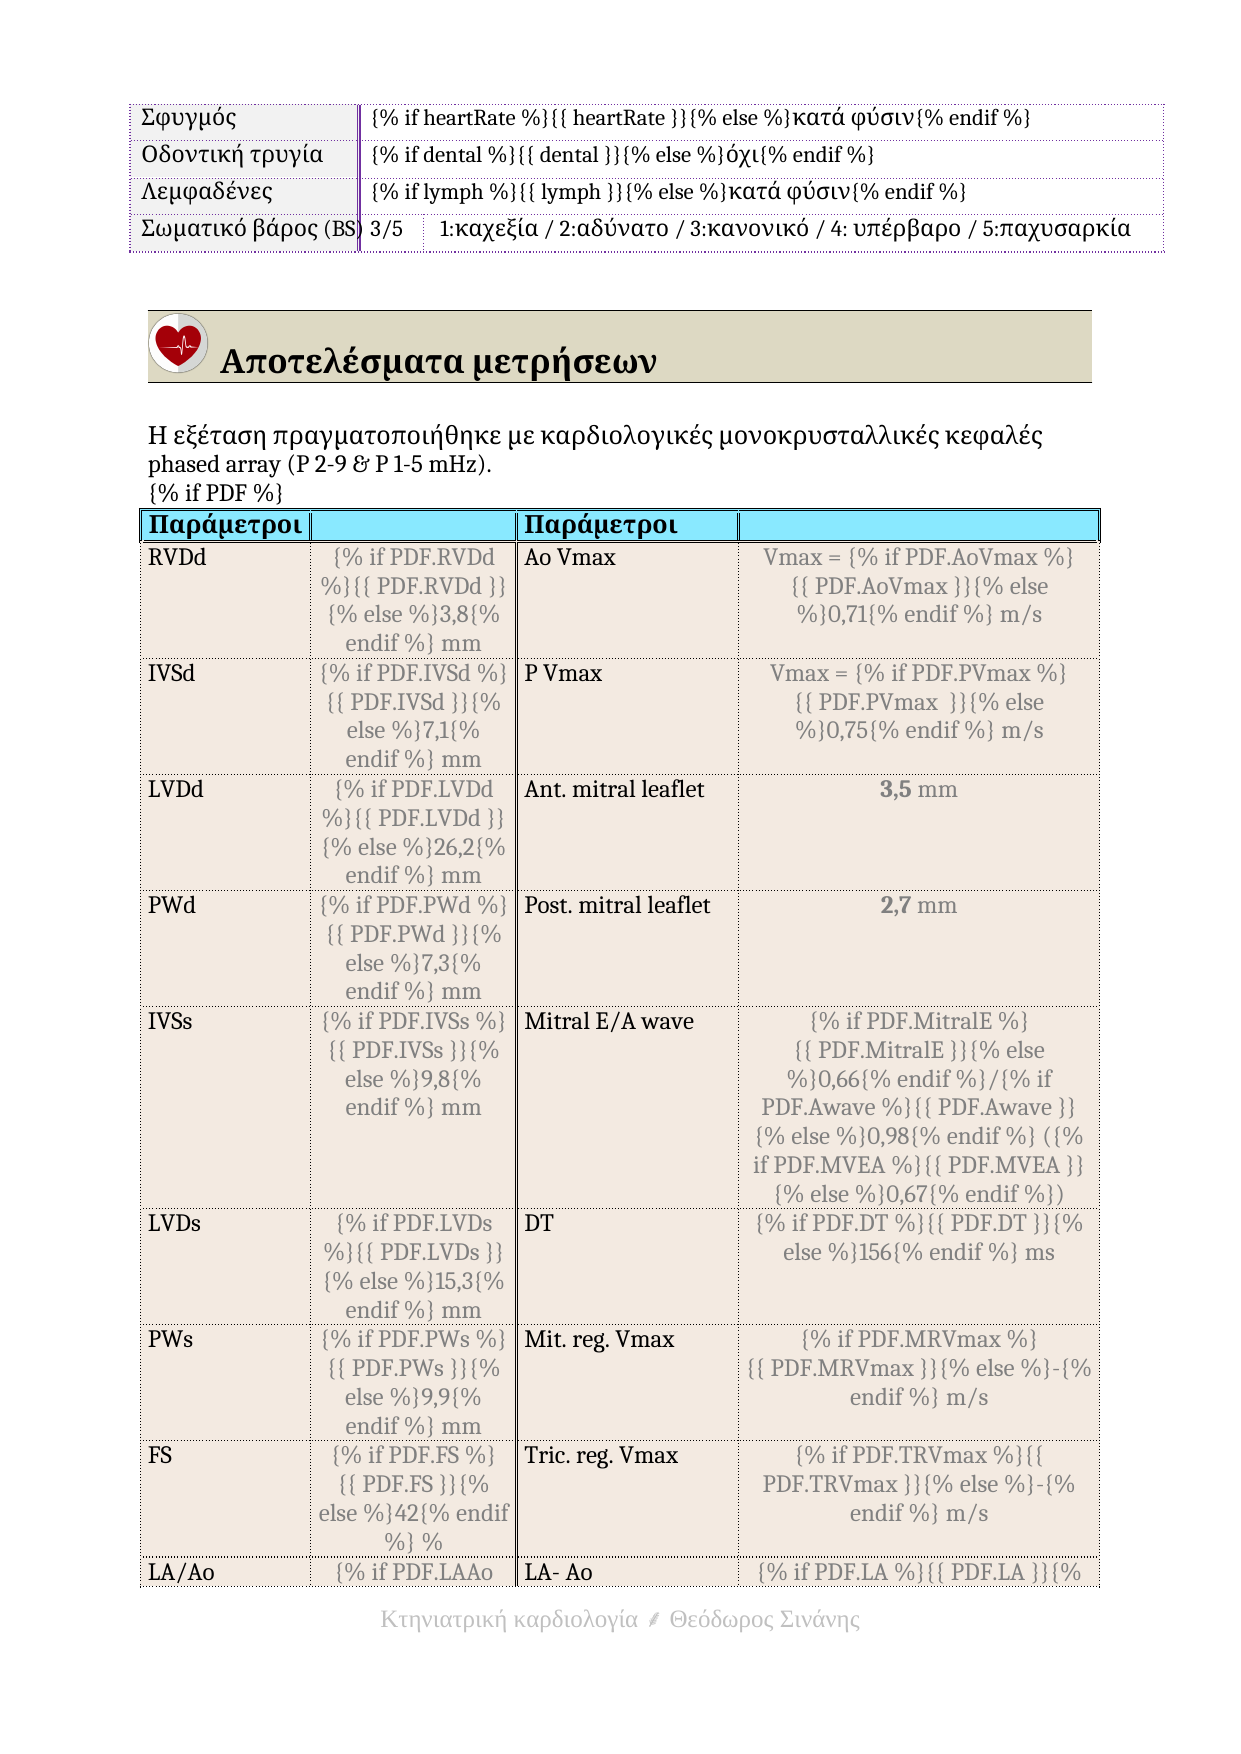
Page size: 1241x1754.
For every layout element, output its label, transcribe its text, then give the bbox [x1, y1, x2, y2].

table_cell {% if PDF.TRVmax %}{{ PDF.TRVmax }}{% else %}-{% endif %} m/s [738, 1440, 1100, 1556]
table_cell 2,7 mm [738, 890, 1100, 1006]
table_cell Σωματικό βάρος (BS) [130, 214, 357, 251]
table_cell LA/Ao [140, 1556, 310, 1586]
table_cell FS [140, 1440, 310, 1556]
table_cell 3/5 [361, 214, 424, 251]
text {% if PDF %} [148, 479, 1092, 508]
table_cell Λεμφαδένες [130, 178, 357, 214]
table_cell {% if PDF.MitralE %}{{ PDF.MitralE }}{% else %}0,66{% endif %}/{% if PDF.Awave %}{{ PDF.Awave }}{% else %}0,98{% endif %} ({% if PDF.MVEA %}{{ PDF.MVEA }}{% else %}0,67{% endif %}) [738, 1006, 1100, 1208]
table_cell LVDd [140, 774, 310, 890]
table_cell LA- Ao [518, 1556, 738, 1586]
table_cell RVDd [140, 540, 310, 658]
table_cell Mit. reg. Vmax [518, 1324, 738, 1440]
table_cell Tric. reg. Vmax [518, 1440, 738, 1556]
table_cell {% if heartRate %}{{ heartRate }}{% else %}κατά φύσιν{% endif %} [361, 104, 1163, 140]
table_cell IVSs [140, 1006, 310, 1208]
table_cell {% if dental %}{{ dental }}{% else %}όχι{% endif %} [361, 140, 1163, 177]
table_cell 1:καχεξία / 2:αδύνατο / 3:κανονικό / 4: υπέρβαρο / 5:παχυσαρκία [424, 214, 1163, 251]
table_cell {% if PDF.DT %}{{ PDF.DT }}{% else %}156{% endif %} ms [738, 1208, 1100, 1324]
table_cell Οδοντική τρυγία [130, 140, 357, 177]
table_cell DT [518, 1208, 738, 1324]
table_cell LVDs [140, 1208, 310, 1324]
table_cell Σφυγμός [130, 104, 357, 140]
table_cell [738, 1556, 1100, 1586]
table_cell Vmax = {% if PDF.PVmax %}{{ PDF.PVmax }}{% else %}0,75{% endif %} m/s [738, 658, 1100, 774]
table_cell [310, 1556, 515, 1586]
table_cell IVSd [140, 658, 310, 774]
table_header [738, 511, 1098, 540]
table_cell 3,5 mm [738, 774, 1100, 890]
picture [147, 313, 209, 374]
table_cell {% if PDF.PWs %}{{ PDF.PWs }}{% else %}9,9{% endif %} mm [310, 1324, 515, 1440]
table_cell P Vmax [518, 658, 738, 774]
table_cell Post. mitral leaflet [518, 890, 738, 1006]
table_header [310, 509, 517, 540]
table_cell {% if PDF.RVDd %}{{ PDF.RVDd }}{% else %}3,8{% endif %} mm [310, 543, 515, 658]
table_cell {% if PDF.LVDd %}{{ PDF.LVDd }}{% else %}26,2{% endif %} mm [310, 774, 515, 890]
table_cell PWs [140, 1324, 310, 1440]
table_header Παράμετροι [517, 511, 738, 540]
table_cell {% if PDF.LVDs %}{{ PDF.LVDs }}{% else %}15,3{% endif %} mm [310, 1208, 515, 1324]
table_cell {% if PDF.IVSs %}{{ PDF.IVSs }}{% else %}9,8{% endif %} mm [310, 1006, 515, 1208]
table_cell Ant. mitral leaflet [518, 774, 738, 890]
table_cell {% if PDF.PWd %}{{ PDF.PWd }}{% else %}7,3{% endif %} mm [310, 890, 515, 1006]
table_header Παράμετροι [142, 511, 310, 540]
table_cell Vmax = {% if PDF.AoVmax %}{{ PDF.AoVmax }}{% else %}0,71{% endif %} m/s [738, 540, 1100, 658]
table_cell Mitral E/A wave [518, 1006, 738, 1208]
table_cell {% if PDF.MRVmax %}{{ PDF.MRVmax }}{% else %}-{% endif %} m/s [738, 1324, 1100, 1440]
table_cell {% if PDF.FS %}{{ PDF.FS }}{% else %}42{% endif %} % [310, 1440, 515, 1556]
table_cell {% if lymph %}{{ lymph }}{% else %}κατά φύσιν{% endif %} [361, 178, 1163, 214]
table_cell PWd [140, 890, 310, 1006]
table_cell Ao Vmax [518, 543, 738, 658]
text Αποτελέσματα μετρήσεων [148, 311, 1092, 382]
table_cell {% if PDF.IVSd %}{{ PDF.IVSd }}{% else %}7,1{% endif %} mm [310, 658, 515, 774]
text Η εξέταση πραγματοποιήθηκε με καρδιολογικές μονοκρυσταλλικές κεφαλές phased array (P 2-9 & P 1-5 mHz). [148, 422, 1092, 479]
